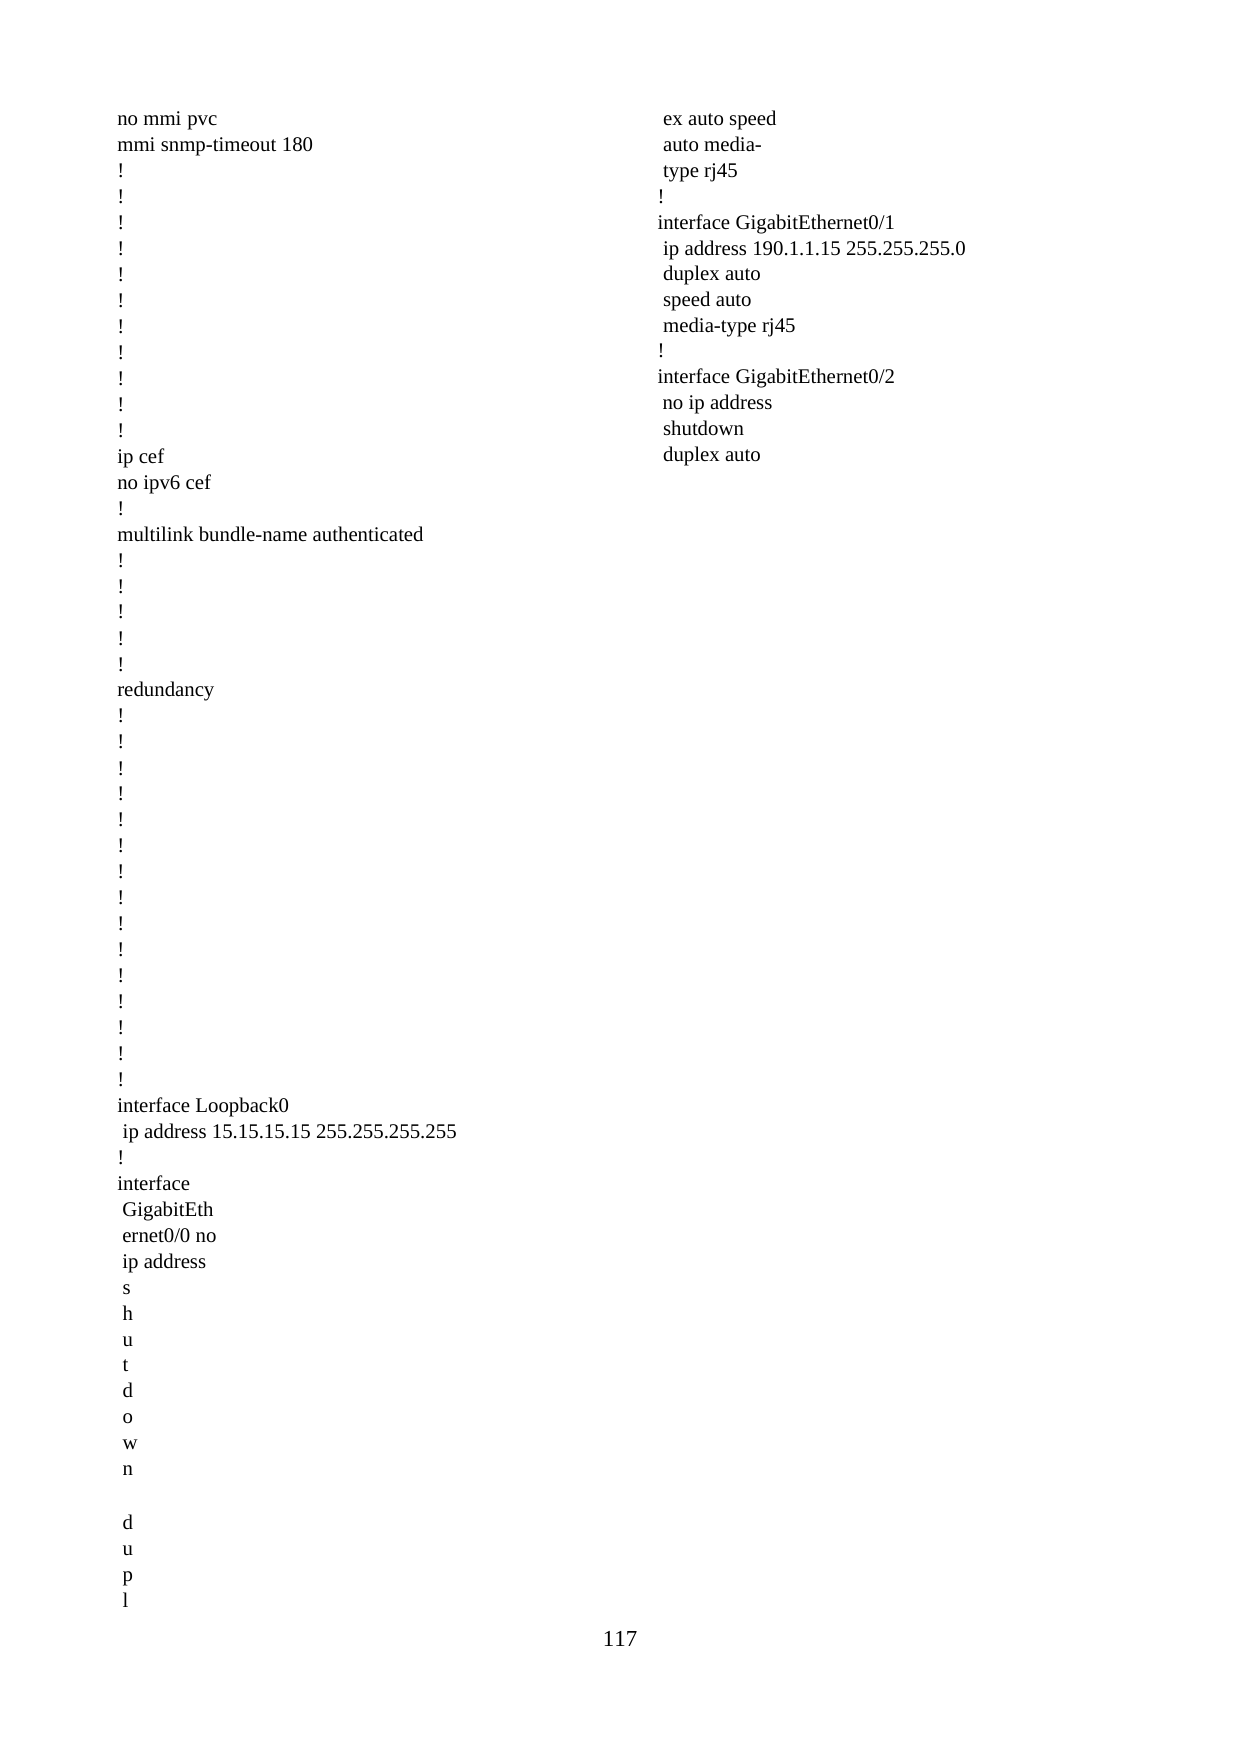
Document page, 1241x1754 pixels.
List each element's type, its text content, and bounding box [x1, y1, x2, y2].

text ! [117, 236, 494, 260]
text ! [117, 885, 494, 909]
text ! [117, 340, 494, 364]
text ! [117, 158, 494, 182]
text ! [117, 1145, 494, 1169]
text ! [117, 288, 494, 312]
text ip cef [117, 444, 494, 468]
text duplex auto speed auto media-type rj45 [663, 261, 796, 337]
text ! [117, 1067, 494, 1091]
text ! [117, 418, 494, 442]
text ip address 190.1.1.15 255.255.255.0 [663, 236, 1173, 260]
text ip address 15.15.15.15 255.255.255.255 [122, 1119, 494, 1143]
text ! [117, 963, 494, 987]
text shutdown duplex auto speed auto media-type rj45 [663, 106, 796, 182]
text ! [117, 833, 494, 857]
text ! [117, 807, 494, 831]
text ! [117, 210, 494, 234]
text interface GigabitEthernet0/1 [657, 209, 1173, 234]
text ! [117, 626, 494, 649]
text ! [117, 1015, 494, 1039]
text ! [117, 548, 494, 572]
text interface Loopback0 [117, 1093, 494, 1117]
text multilink bundle-name authenticated [117, 521, 494, 546]
text ! [117, 729, 494, 753]
text ! [117, 496, 494, 520]
text ! [117, 366, 494, 390]
text ! [117, 989, 494, 1013]
text redundancy [117, 677, 494, 701]
text interface GigabitEthernet0/2 no ip address [657, 364, 897, 414]
text ! [117, 756, 494, 779]
text no ipv6 cef [117, 470, 494, 494]
text ! [117, 652, 494, 676]
text ! [117, 574, 494, 598]
text ! [117, 937, 494, 961]
text mmi snmp-timeout 180 [117, 132, 494, 156]
text ! [117, 184, 494, 208]
text ! [117, 911, 494, 935]
text ! [117, 262, 494, 286]
text ! [657, 339, 1173, 362]
text interface GigabitEthernet0/0 no ip address [117, 1171, 217, 1273]
text ! [117, 859, 494, 883]
text ! [657, 184, 1173, 208]
text ! [117, 599, 494, 623]
text ! [117, 781, 494, 805]
text shutdown duplex auto [663, 416, 796, 466]
text no mmi pvc [117, 106, 494, 130]
text ! [117, 314, 494, 338]
text ! [117, 392, 494, 416]
text ! [117, 703, 494, 727]
text ! [117, 1041, 494, 1065]
